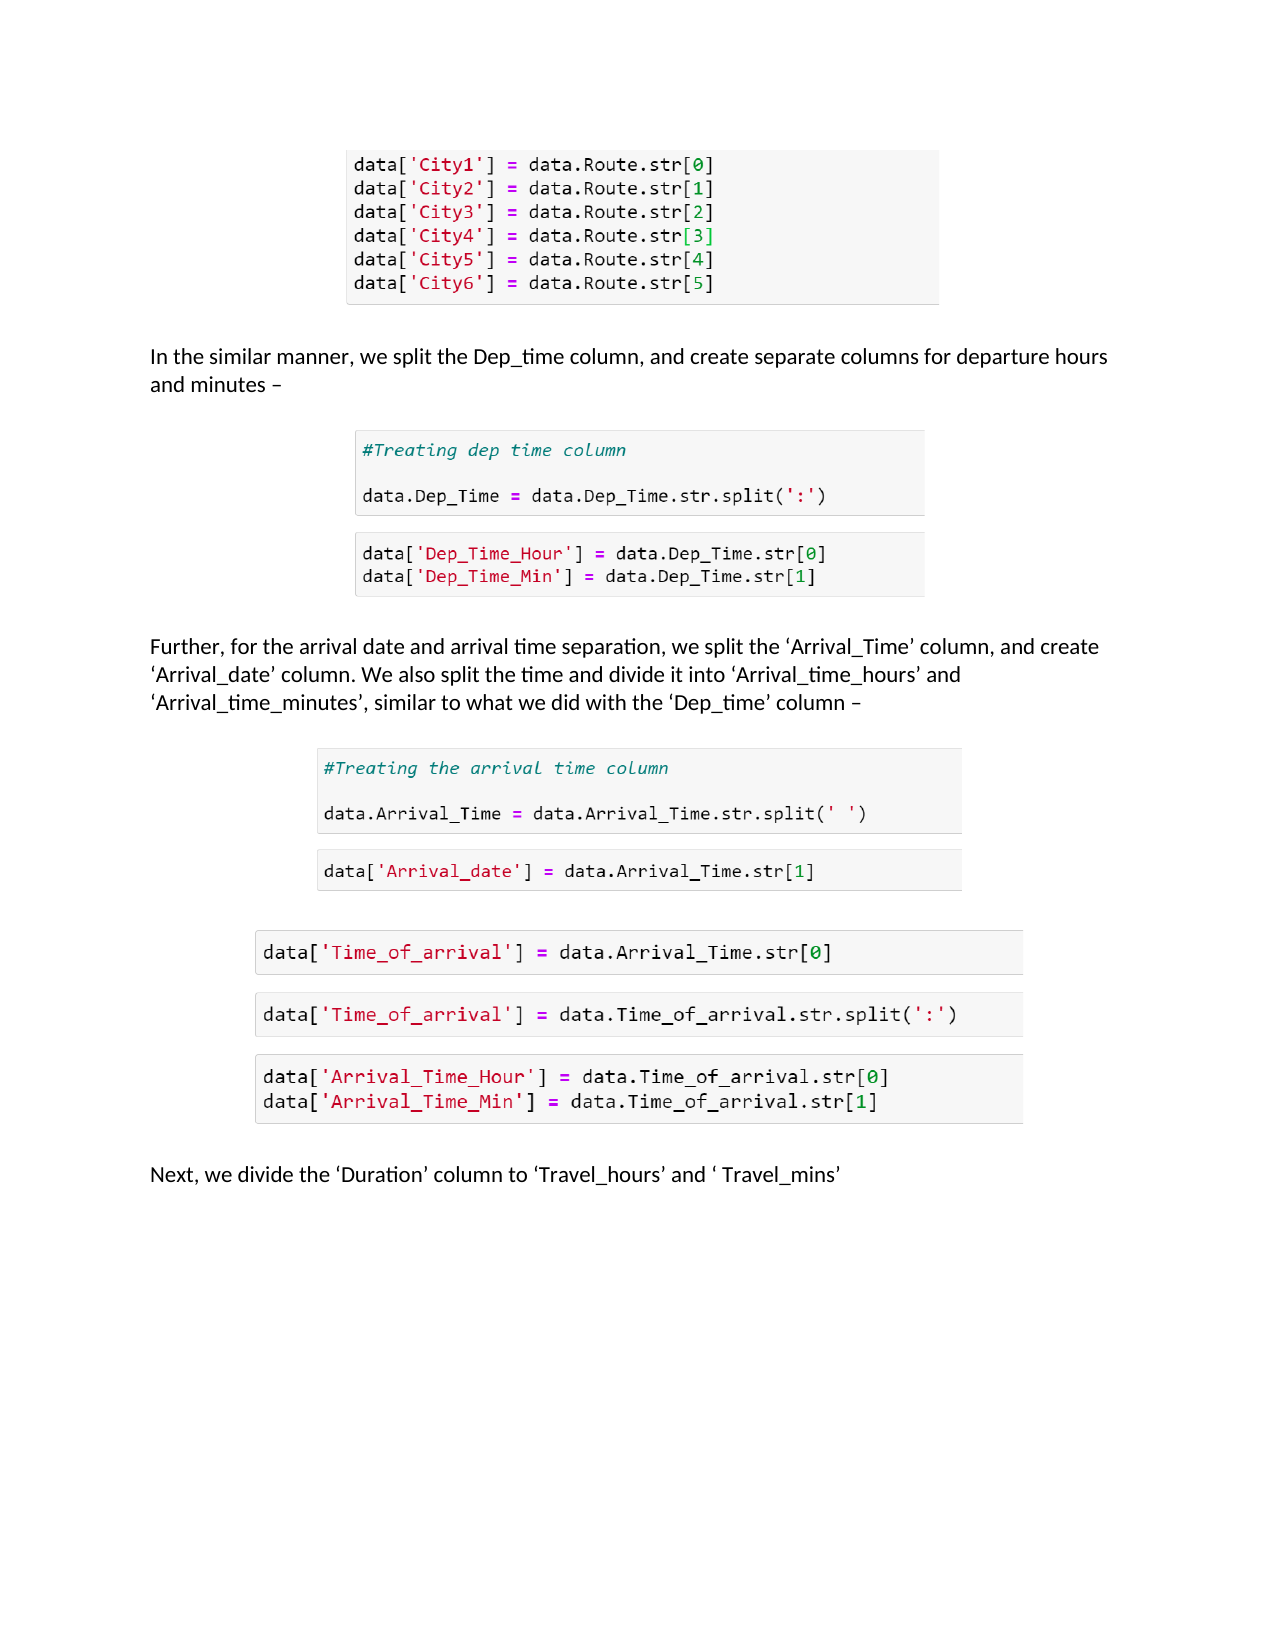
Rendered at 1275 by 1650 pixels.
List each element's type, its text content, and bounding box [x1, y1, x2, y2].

picture [335, 150, 940, 314]
text In the similar manner, we split the Dep_time column, and create separate columns for departure hours and minutes – [150, 342, 1125, 398]
picture [313, 744, 962, 896]
text Next, we divide the ‘Duration’ column to ‘Travel_hours’ and ‘ Travel_mins’ [150, 1161, 1125, 1189]
text Further, for the arrival date and arrival time separation, we split the ‘Arrival_Time’ column, and create ‘Arrival_date’ column. We also split the time and divide it into ‘Arrival_time_hours’ and ‘Arrival_time_minutes’, similar to what we did with the ‘Dep_time’ column – [150, 632, 1125, 716]
picture [350, 426, 925, 604]
picture [251, 923, 1024, 1133]
